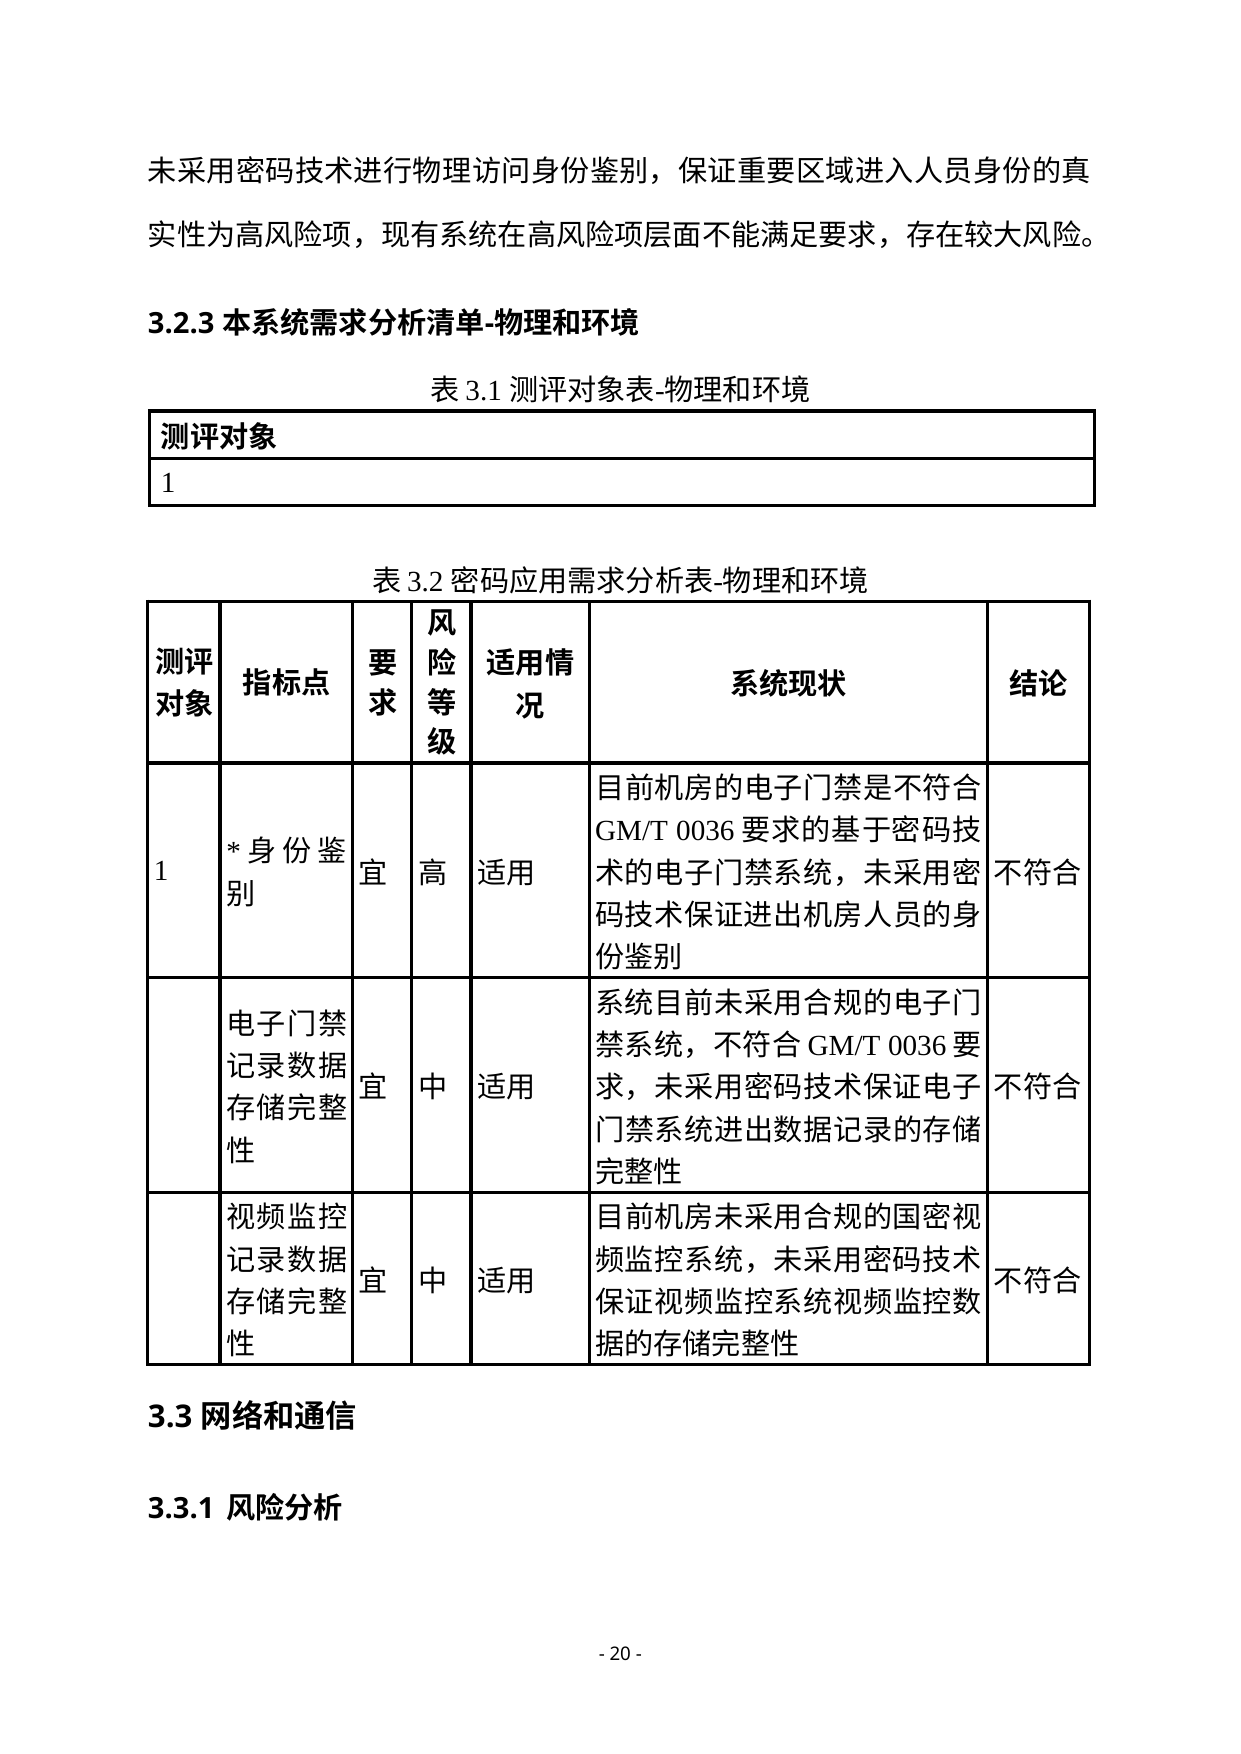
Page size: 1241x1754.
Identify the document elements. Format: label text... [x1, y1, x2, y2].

subtitle 3.3 网络和通信 [148, 1391, 1092, 1436]
table_header 测评对象 [151, 413, 1093, 457]
subtitle 3.2.3 本系统需求分析清单-物理和环境 [148, 299, 1092, 342]
table_header 结论 [989, 603, 1088, 761]
table_cell 系统目前未采用合规的电子门禁系统，不符合GM/T 0036要求，未采用密码技术保证电子门禁系统进出数据记录的存储完整性 [591, 979, 986, 1191]
table_cell *身份鉴别 [222, 765, 351, 976]
table_cell 适用 [473, 765, 588, 976]
table_header 系统现状 [591, 603, 986, 761]
table_cell [149, 979, 218, 1191]
table_cell 1 [149, 765, 218, 976]
table_cell 宜 [354, 765, 410, 976]
table_cell 目前机房未采用合规的国密视频监控系统，未采用密码技术保证视频监控系统视频监控数据的存储完整性 [591, 1194, 986, 1363]
subtitle 风险分析 [148, 1484, 1092, 1527]
table_cell 电子门禁记录数据存储完整性 [222, 979, 351, 1191]
text 表3.2 密码应用需求分析表-物理和环境 [148, 557, 1092, 599]
table_header 测评对象 [149, 603, 218, 761]
text 表3.1 测评对象表-物理和环境 [148, 367, 1092, 409]
table_cell 中 [413, 979, 469, 1191]
table_header 指标点 [222, 603, 351, 761]
table_cell 不符合 [989, 979, 1088, 1191]
table_cell 中 [413, 1194, 469, 1363]
table_cell 宜 [354, 1194, 410, 1363]
table_header 适用情况 [473, 603, 588, 761]
table_cell 目前机房的电子门禁是不符合GM/T 0036要求的基于密码技术的电子门禁系统，未采用密码技术保证进出机房人员的身份鉴别 [591, 765, 986, 976]
table_cell 不符合 [989, 765, 1088, 976]
table_cell 宜 [354, 979, 410, 1191]
table_cell [149, 1194, 218, 1363]
table_cell 适用 [473, 1194, 588, 1363]
table_cell 视频监控记录数据存储完整性 [222, 1194, 351, 1363]
table_cell 1 [151, 460, 1093, 504]
table_header 风险等级 [413, 603, 469, 761]
table_cell 不符合 [989, 1194, 1088, 1363]
table_header 要求 [354, 603, 410, 761]
table_cell 适用 [473, 979, 588, 1191]
table_cell 高 [413, 765, 469, 976]
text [148, 148, 1092, 253]
